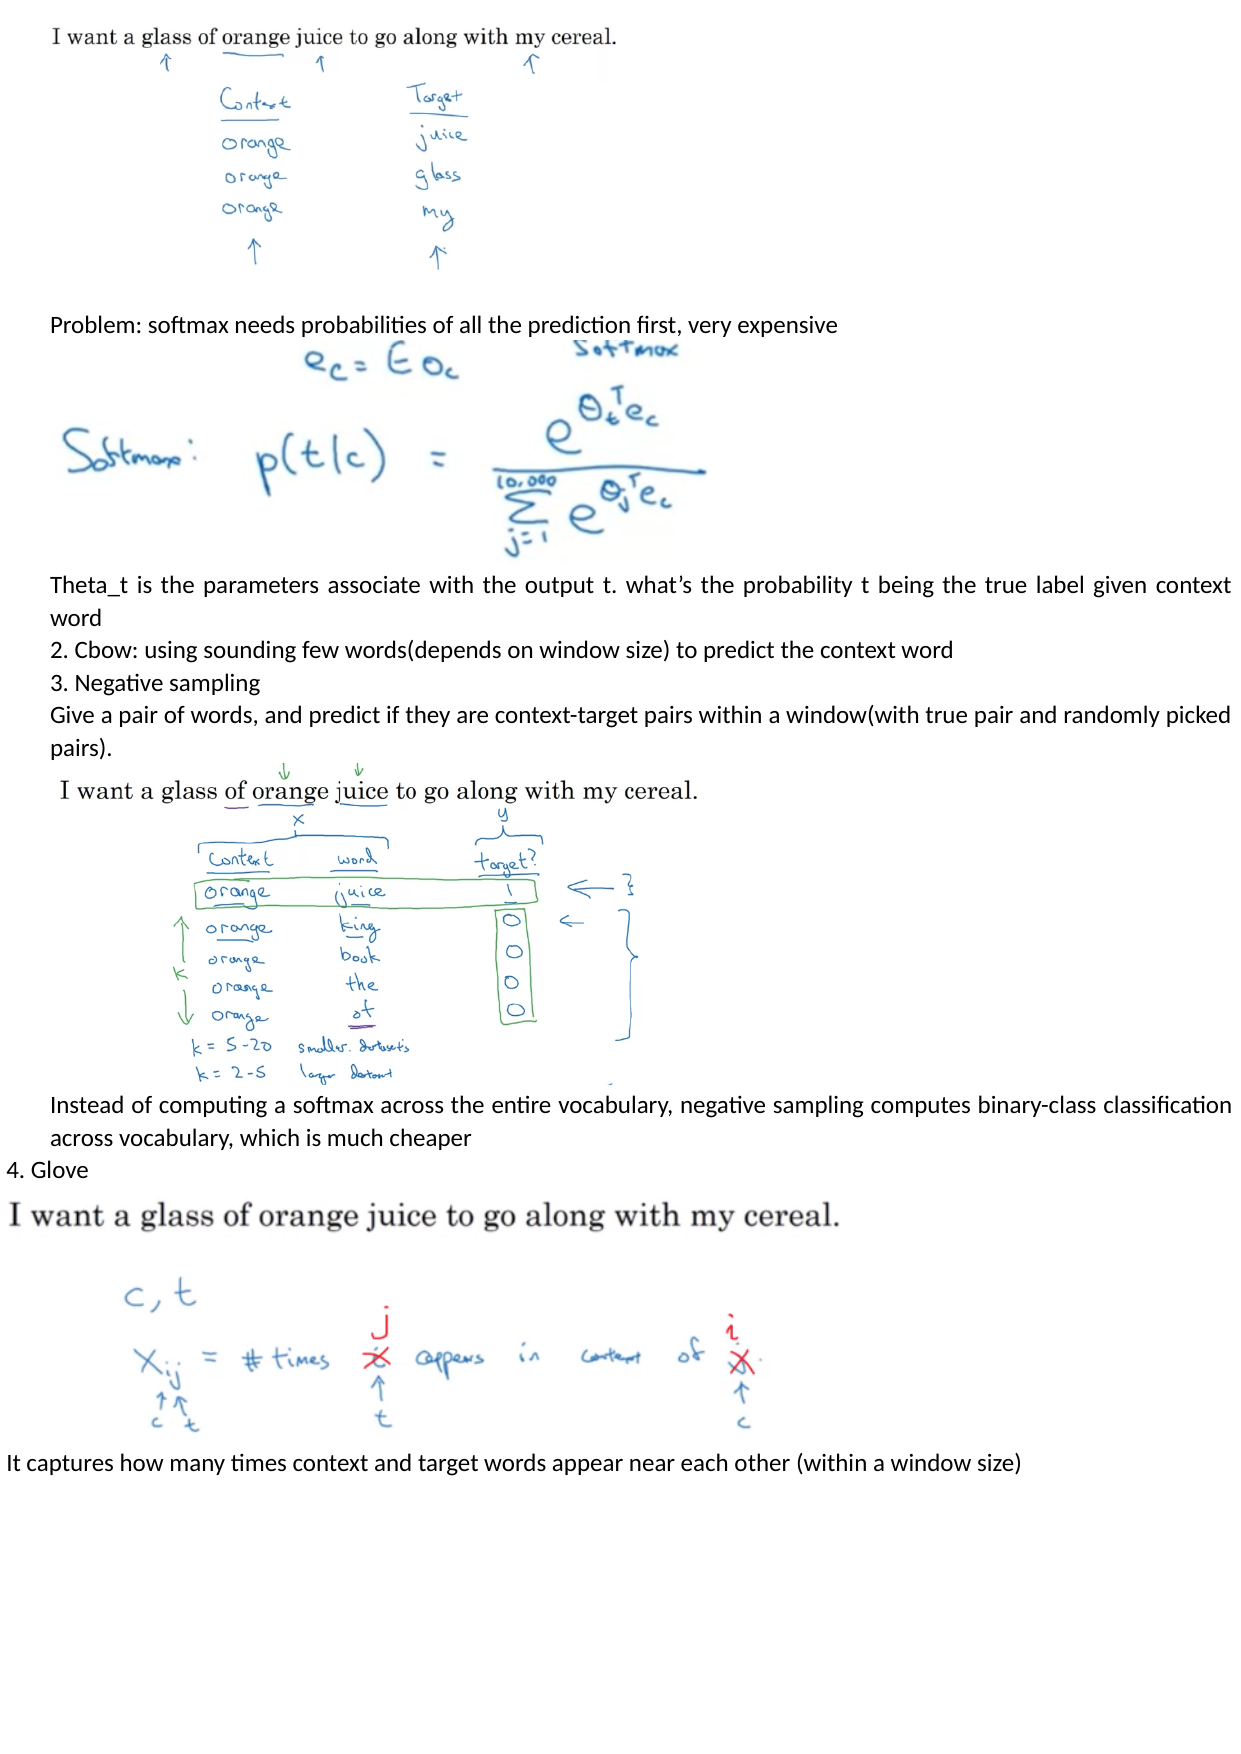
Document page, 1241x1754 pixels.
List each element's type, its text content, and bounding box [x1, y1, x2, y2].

text Instead of computing a softmax across the entire vocabulary, negative sampling computes binary-class classification across vocabulary, which is much cheaper [50, 1088, 1234, 1153]
picture [49, 15, 619, 277]
text Theta_t is the parameters associate with the output t. what’s the probability t being the true label given context word [50, 568, 1234, 633]
picture [6, 1185, 841, 1445]
text Problem: softmax needs probabilities of all the prediction first, very expensive [50, 308, 1234, 341]
list Glove [6, 1153, 1234, 1186]
text Give a pair of words, and predict if they are context-target pairs within a window(with true pair and randomly picked pairs). [50, 698, 1234, 763]
picture [49, 340, 708, 564]
list Negative sampling [50, 666, 1234, 698]
text It captures how many times context and target words appear near each other (within a window size) [6, 1446, 1234, 1478]
picture [49, 763, 703, 1085]
list Cbow: using sounding few words(depends on window size) to predict the context word [50, 633, 1234, 666]
